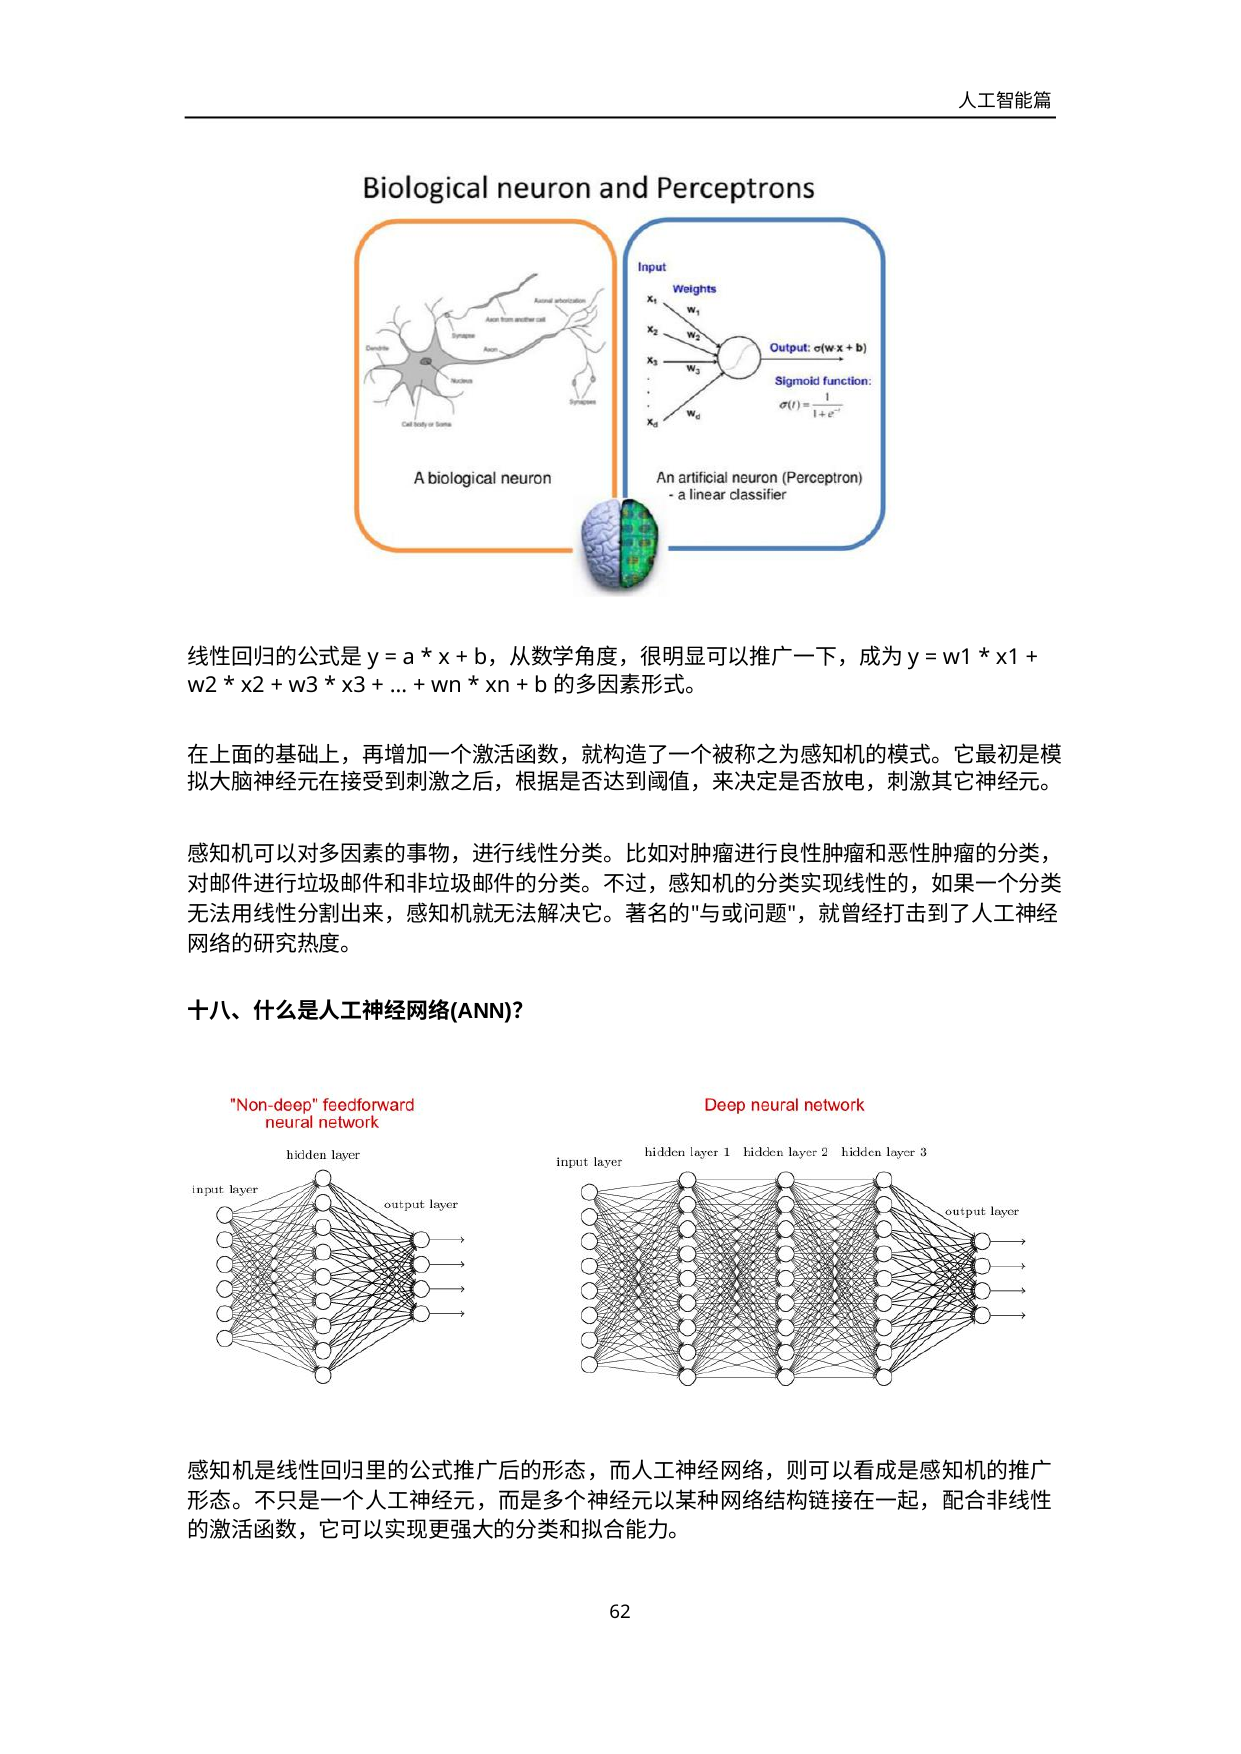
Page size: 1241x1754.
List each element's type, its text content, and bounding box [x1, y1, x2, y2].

text 感知机是线性回归里的公式推广后的形态，而人工神经网络，则可以看成是感知机的推广形态。不只是一个人工神经元，而是多个神经元以某种网络结构链接在一起，配合非线性的激活函数，它可以实现更强大的分类和拟合能力。 [187, 1456, 1054, 1543]
text 在上面的基础上，再增加一个激活函数，就构造了一个被称之为感知机的模式。它最初是模拟大脑神经元在接受到刺激之后，根据是否达到阈值，来决定是否放电，刺激其它神经元。 [187, 740, 1064, 795]
text 人工智能篇 [958, 92, 1089, 111]
text 十八、什么是人工神经网络(ANN)？ [187, 997, 1090, 1023]
text 线性回归的公式是 y = a * x + b，从数学角度，很明显可以推广一下，成为 y = w1 * x1 + w2 * x2 + w3 * x3 + ... + wn * xn + b 的多因素形式。 [187, 642, 1052, 698]
text 62 [150, 1603, 1089, 1623]
picture [187, 1073, 1053, 1406]
picture [184, 116, 1056, 597]
text 感知机可以对多因素的事物，进行线性分类。比如对肿瘤进行良性肿瘤和恶性肿瘤的分类，对邮件进行垃圾邮件和非垃圾邮件的分类。不过，感知机的分类实现线性的，如果一个分类无法用线性分割出来，感知机就无法解决它。著名的"与或问题"，就曾经打击到了人工神经网络的研究热度。 [187, 837, 1064, 958]
